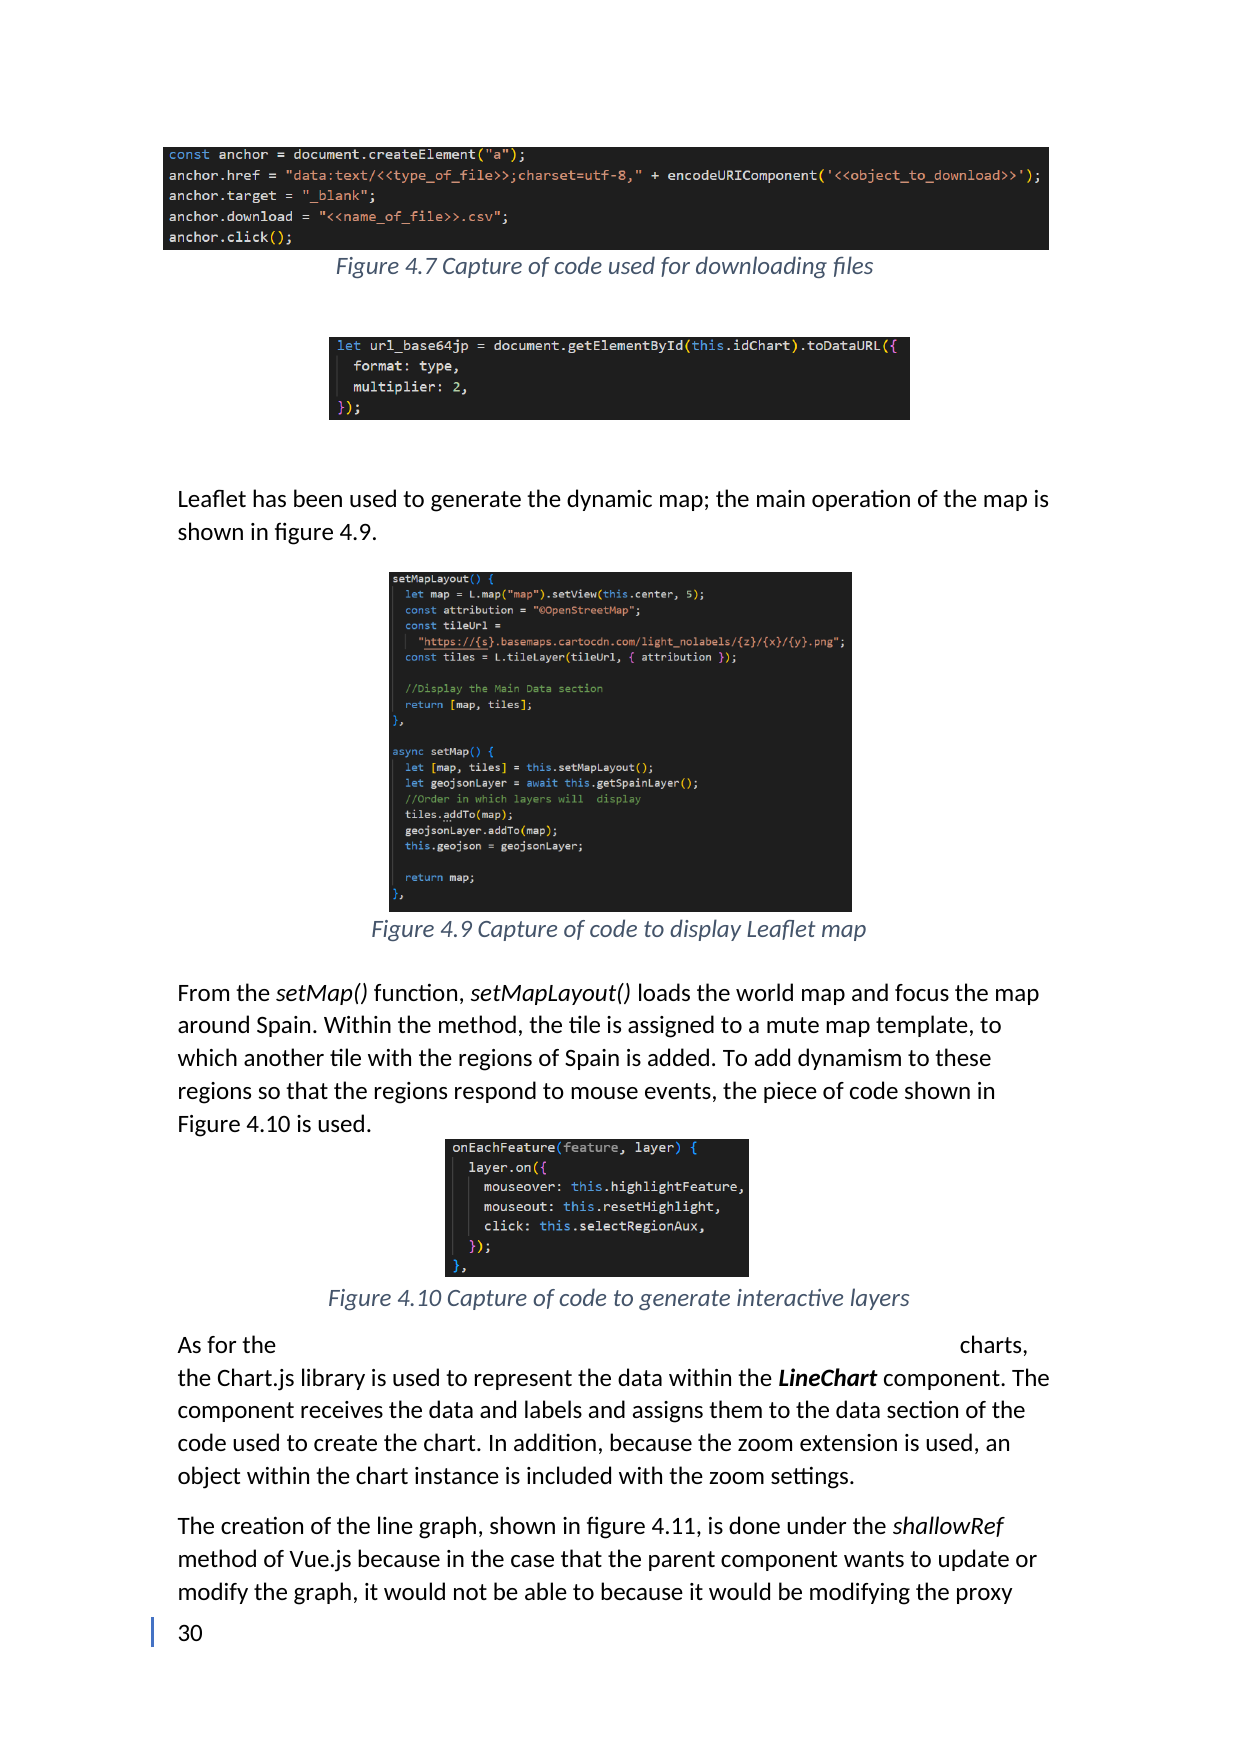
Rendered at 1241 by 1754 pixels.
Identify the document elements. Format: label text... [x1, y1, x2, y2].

text From the setMap() function, setMapLayout() loads the world map and focus the map around Spain. Within the method, the tile is assigned to a mute map template, to which another tile with the regions of Spain is added. To add dynamism to these regions so that the regions respond to mouse events, the piece of code shown in Figure 4.10 is used. [177, 977, 1063, 1139]
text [177, 1510, 1063, 1606]
text As for the charts, the Chart.js library is used to represent the data within the LineChart component. The component receives the data and labels and assigns them to the data section of the code used to create the chart. In addition, because the zoom extension is used, an object within the chart instance is included with the zoom settings. [177, 1329, 1063, 1491]
picture [163, 147, 1049, 250]
picture [329, 337, 910, 420]
text Leaflet has been used to generate the dynamic map; the main operation of the map is shown in figure 4.9. [177, 483, 1063, 546]
picture [445, 1139, 749, 1277]
picture [389, 572, 852, 912]
